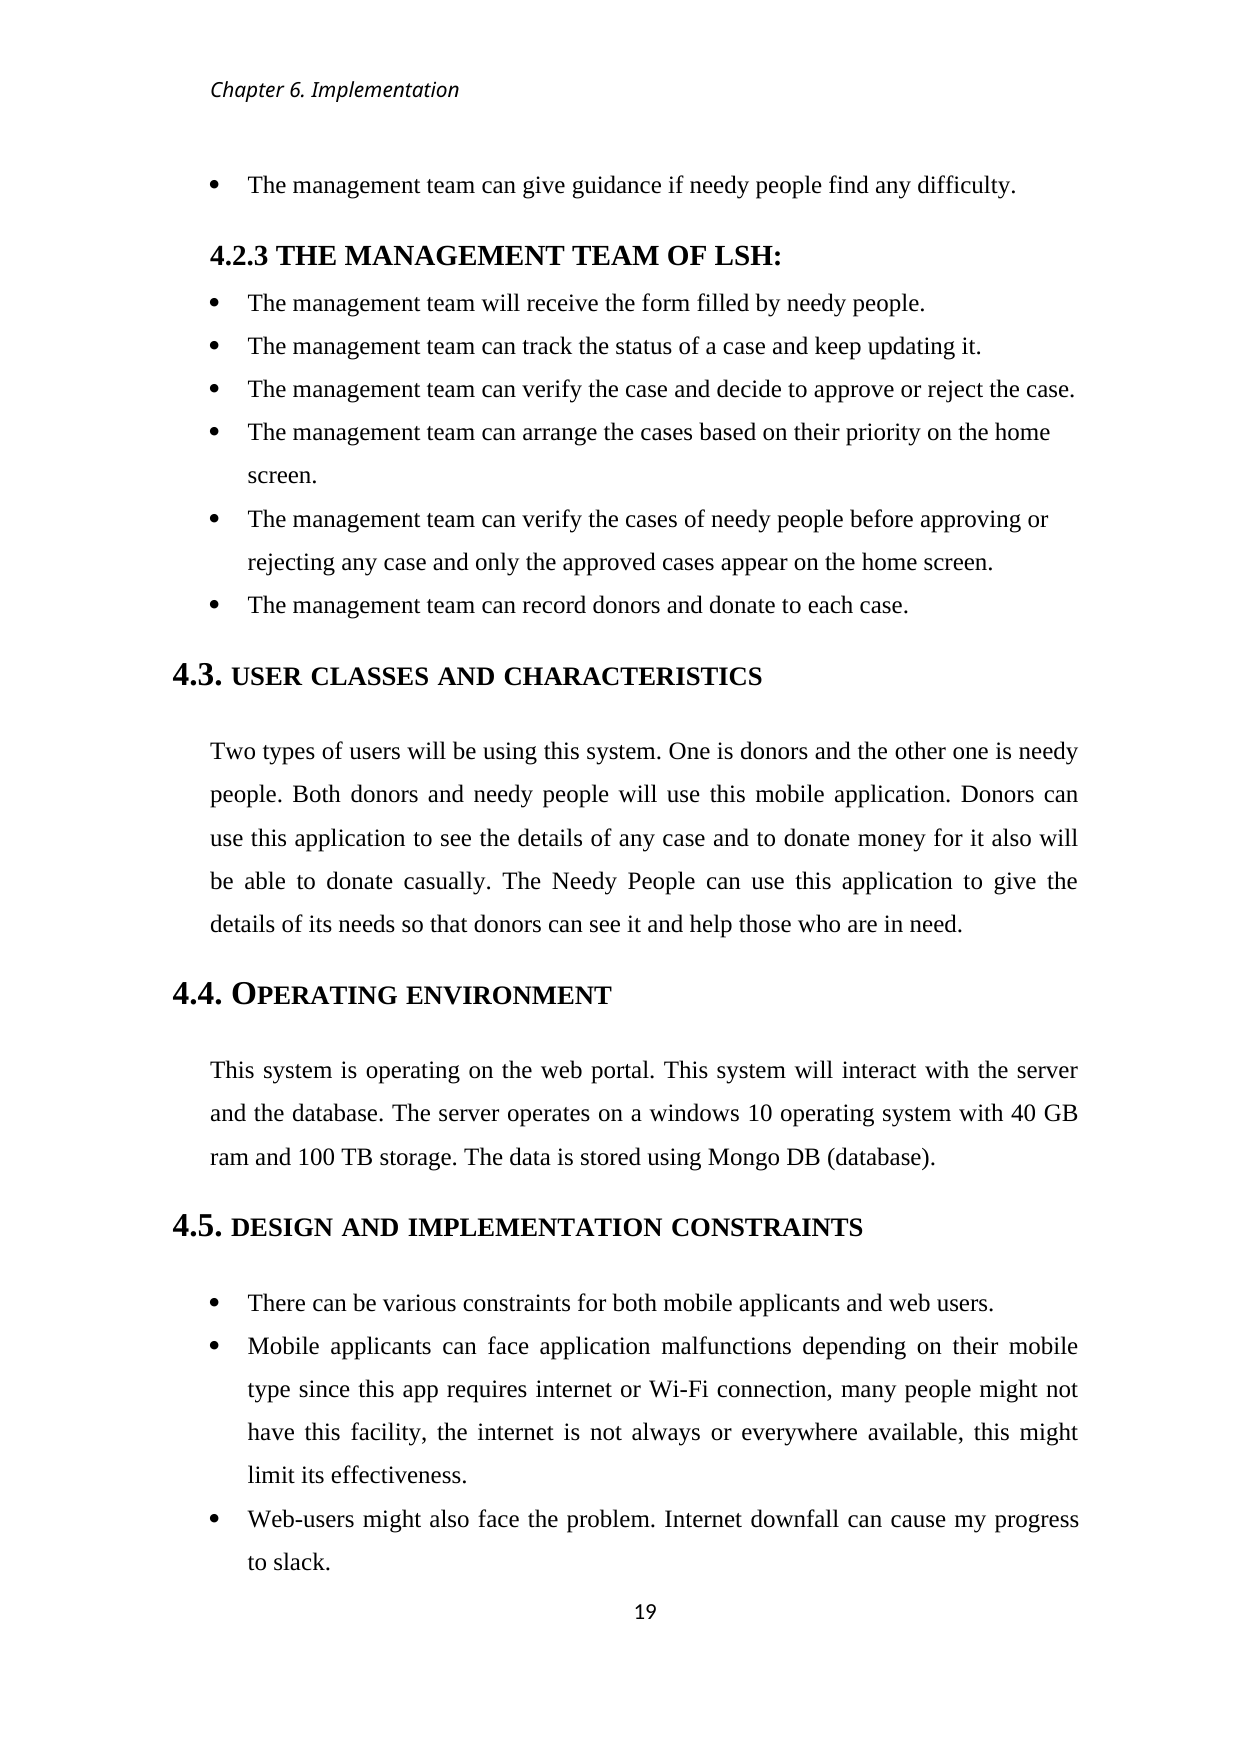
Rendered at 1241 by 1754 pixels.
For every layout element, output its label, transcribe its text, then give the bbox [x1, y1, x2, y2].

subtitle 4.4. Operating environment [172, 973, 1089, 1011]
list Web-users might also face the problem. Internet downfall can cause my progress to slack. [210, 1504, 1080, 1576]
list The management team can verify the case and decide to approve or reject the case. [210, 374, 1080, 403]
list The management team can arrange the cases based on their priority on the home screen. [210, 417, 1080, 489]
subtitle 4.3. user classes and characteristics [172, 654, 1089, 692]
text This system is operating on the web portal. This system will interact with the server and the database. The server operates on a windows 10 operating system with 40 GB ram and 100 TB storage. The data is stored using Mongo DB (database). [210, 1055, 1080, 1170]
list The management team can give guidance if needy people find any difficulty. [210, 170, 1080, 198]
subtitle 4.5. design and implementation constraints [172, 1206, 1089, 1244]
list Mobile applicants can face application malfunctions depending on their mobile type since this app requires internet or Wi-Fi connection, many people might not have this facility, the internet is not always or everywhere available, this might limit its effectiveness. [210, 1331, 1080, 1489]
subtitle 4.2.3 THE MANAGEMENT TEAM OF LSH: [210, 238, 1080, 271]
list The management team can verify the cases of needy people before approving or rejecting any case and only the approved cases appear on the home screen. [210, 504, 1080, 576]
list The management team will receive the form filled by needy people. [210, 288, 1080, 317]
list The management team can record donors and donate to each case. [210, 590, 1080, 619]
text Two types of users will be using this system. One is donors and the other one is needy people. Both donors and needy people will use this mobile application. Donors can use this application to see the details of any case and to donate money for it also will be able to donate casually. The Needy People can use this application to give the details of its needs so that donors can see it and help those who are in need. [210, 736, 1080, 938]
list The management team can track the status of a case and keep updating it. [210, 331, 1080, 360]
list There can be various constraints for both mobile applicants and web users. [210, 1288, 1080, 1317]
